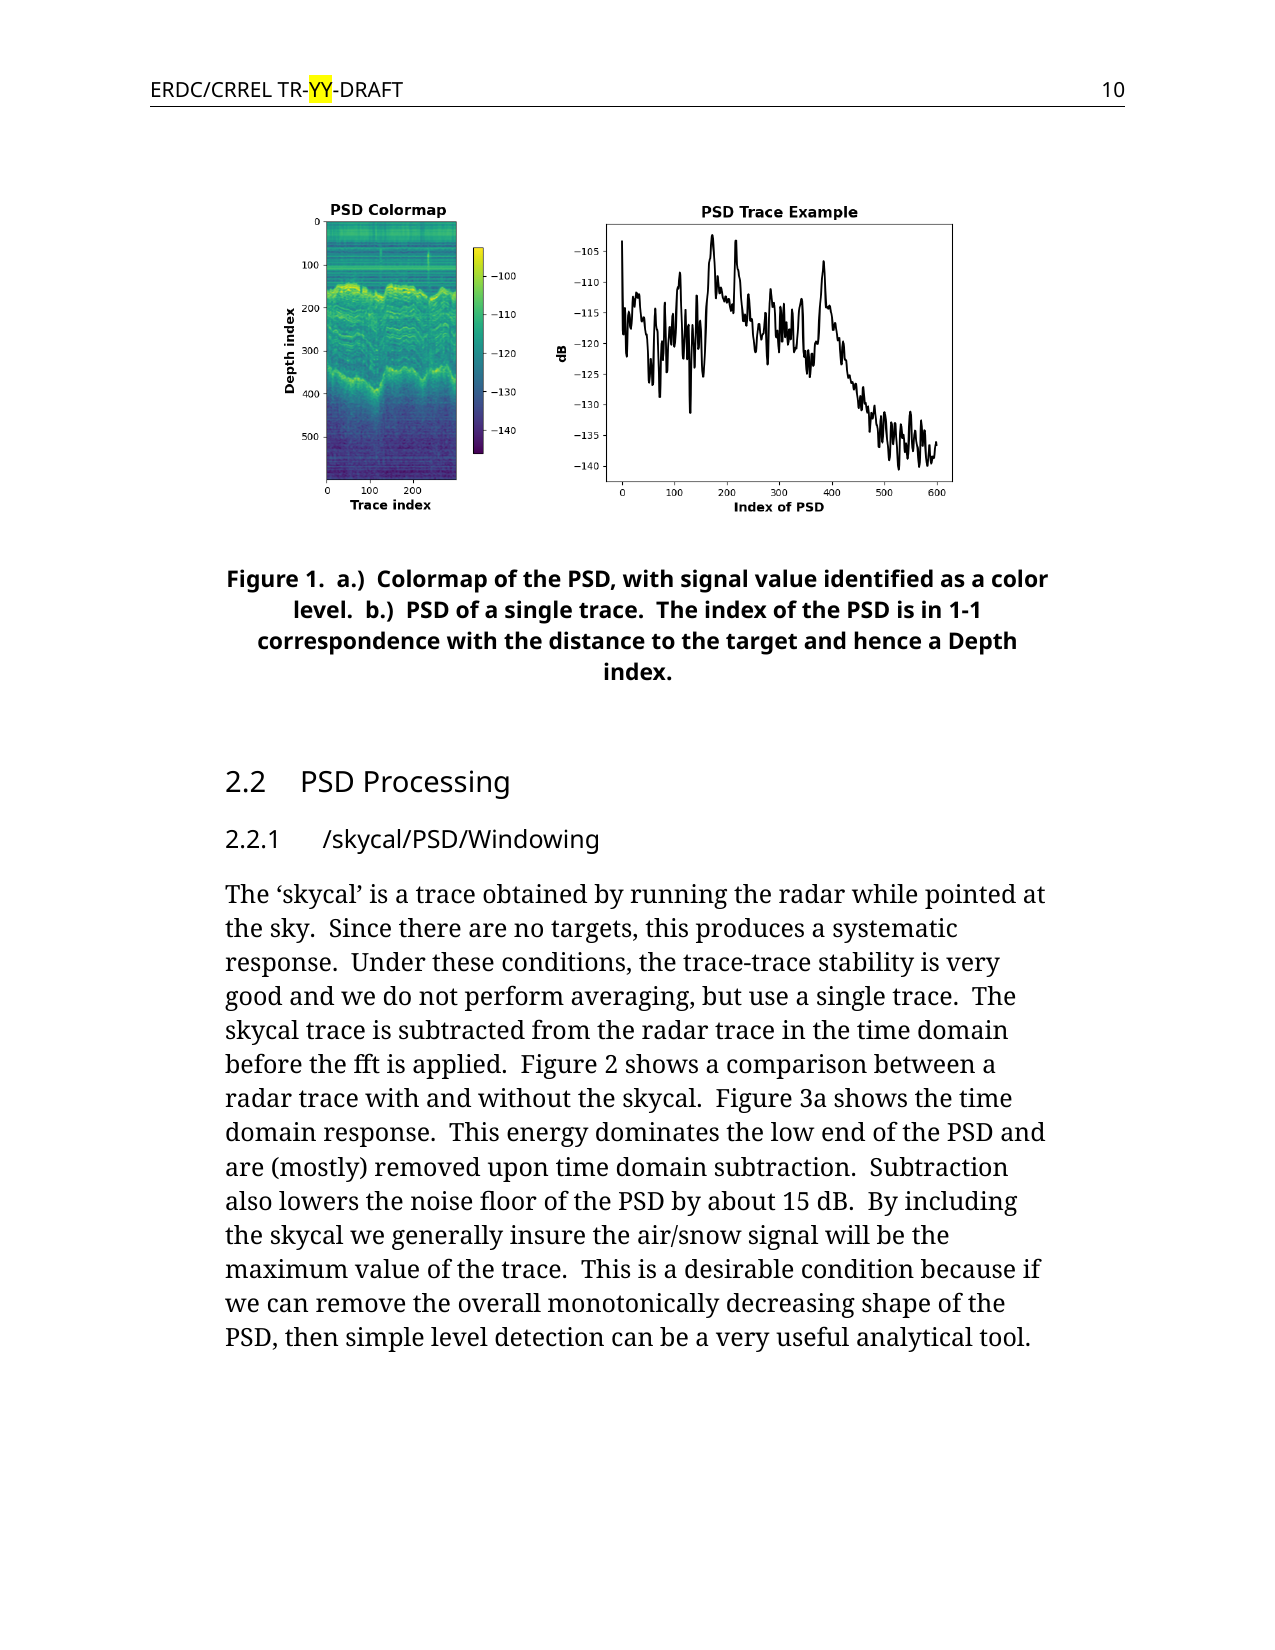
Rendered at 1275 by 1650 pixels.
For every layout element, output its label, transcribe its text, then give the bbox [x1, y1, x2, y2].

subtitle PSD Processing [225, 761, 1050, 801]
picture [267, 187, 970, 530]
subtitle /skycal/PSD/Windowing [225, 822, 1050, 856]
text Figure 1. a.) Colormap of the PSD, with signal value identified as a color level. b.) PSD of a single trace. The index of the PSD is in 1-1 correspondence with the distance to the target and hence a Depth index. [225, 563, 1050, 688]
text The ‘skycal’ is a trace obtained by running the radar while pointed at the sky. Since there are no targets, this produces a systematic response. Under these conditions, the trace-trace stability is very good and we do not perform averaging, but use a single trace. The skycal trace is subtracted from the radar trace in the time domain before the fft is applied. Figure 2 shows a comparison between a radar trace with and without the skycal. Figure 3a shows the time domain response. This energy dominates the low end of the PSD and are (mostly) removed upon time domain subtraction. Subtraction also lowers the noise floor of the PSD by about 15 dB. By including the skycal we generally insure the air/snow signal will be the maximum value of the trace. This is a desirable condition because if we can remove the overall monotonically decreasing shape of the PSD, then simple level detection can be a very useful analytical tool. [225, 877, 1050, 1353]
